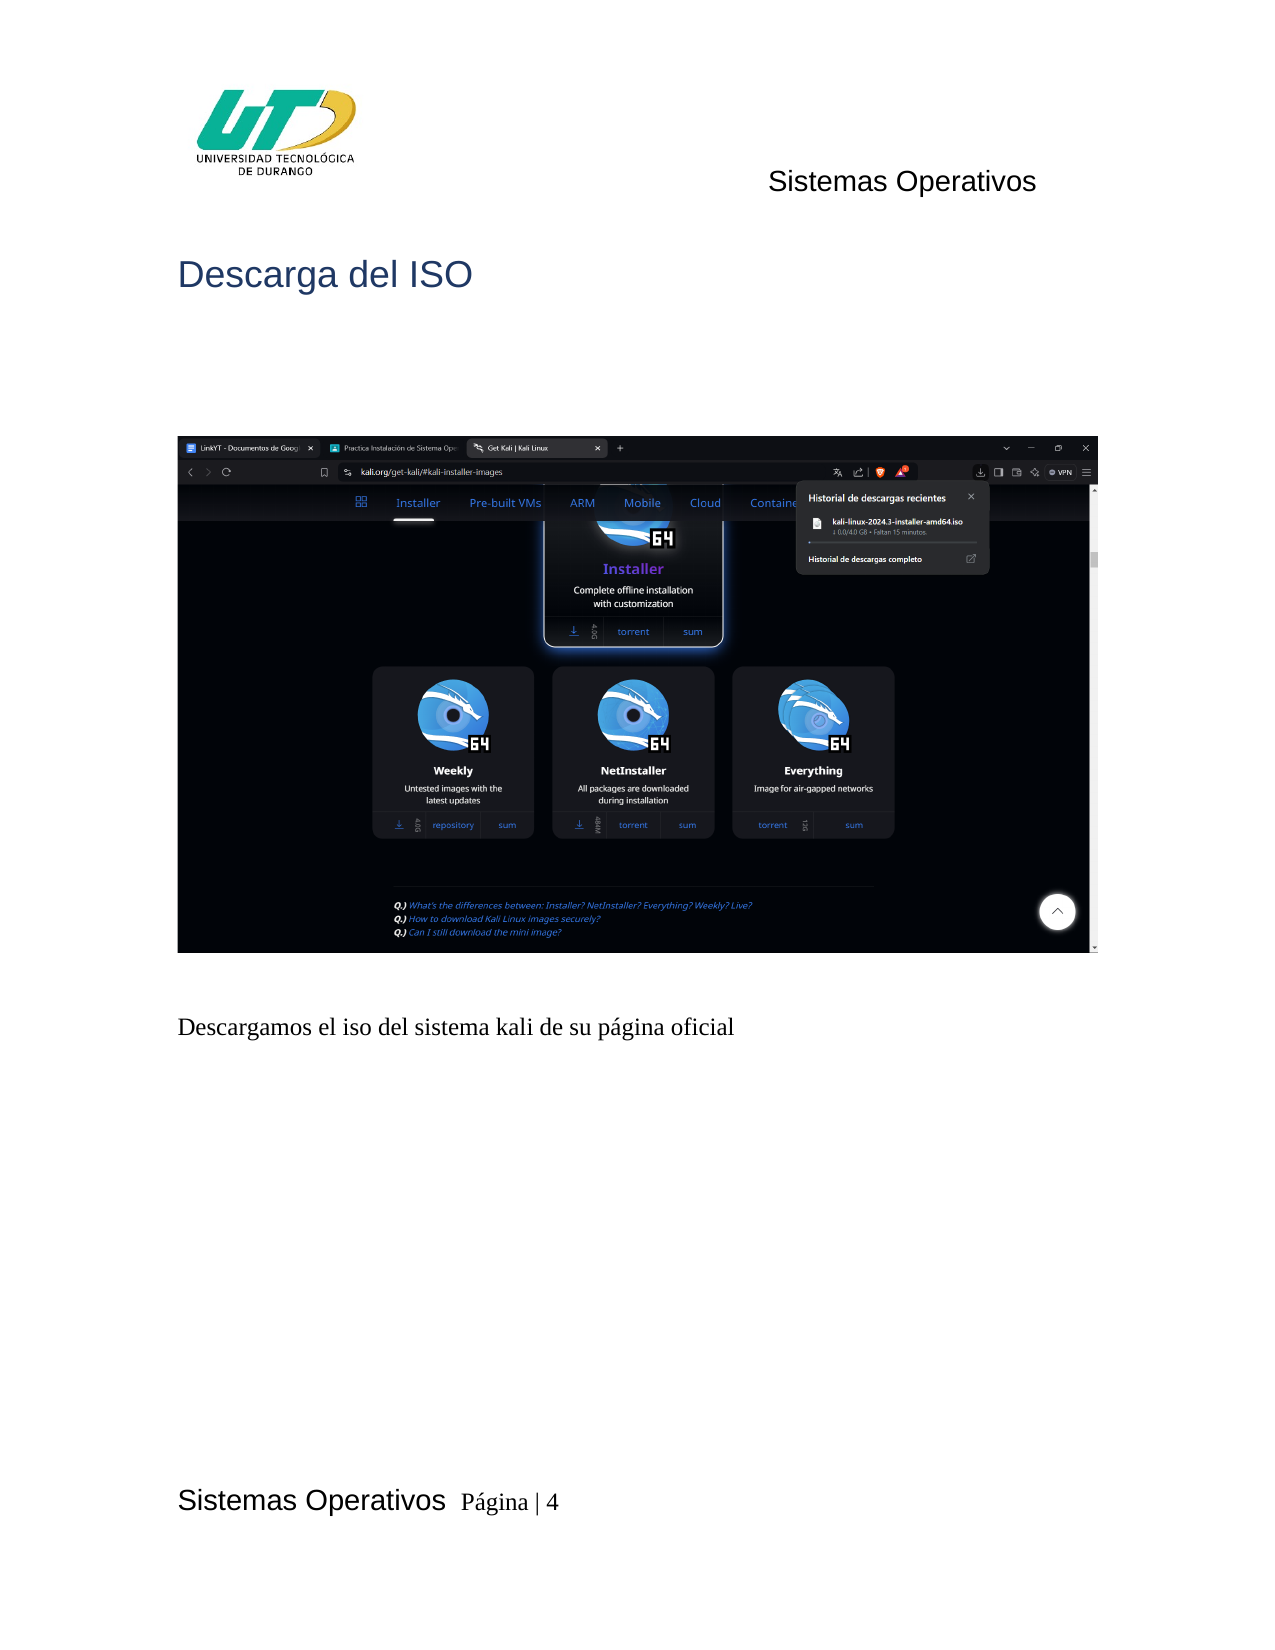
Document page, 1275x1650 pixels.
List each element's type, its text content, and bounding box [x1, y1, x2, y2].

picture [177, 436, 1098, 953]
picture [177, 73, 374, 192]
text Descargamos el iso del sistema kali de su página oficial [177, 1012, 1098, 1041]
subtitle Descarga del ISO [177, 252, 1098, 295]
